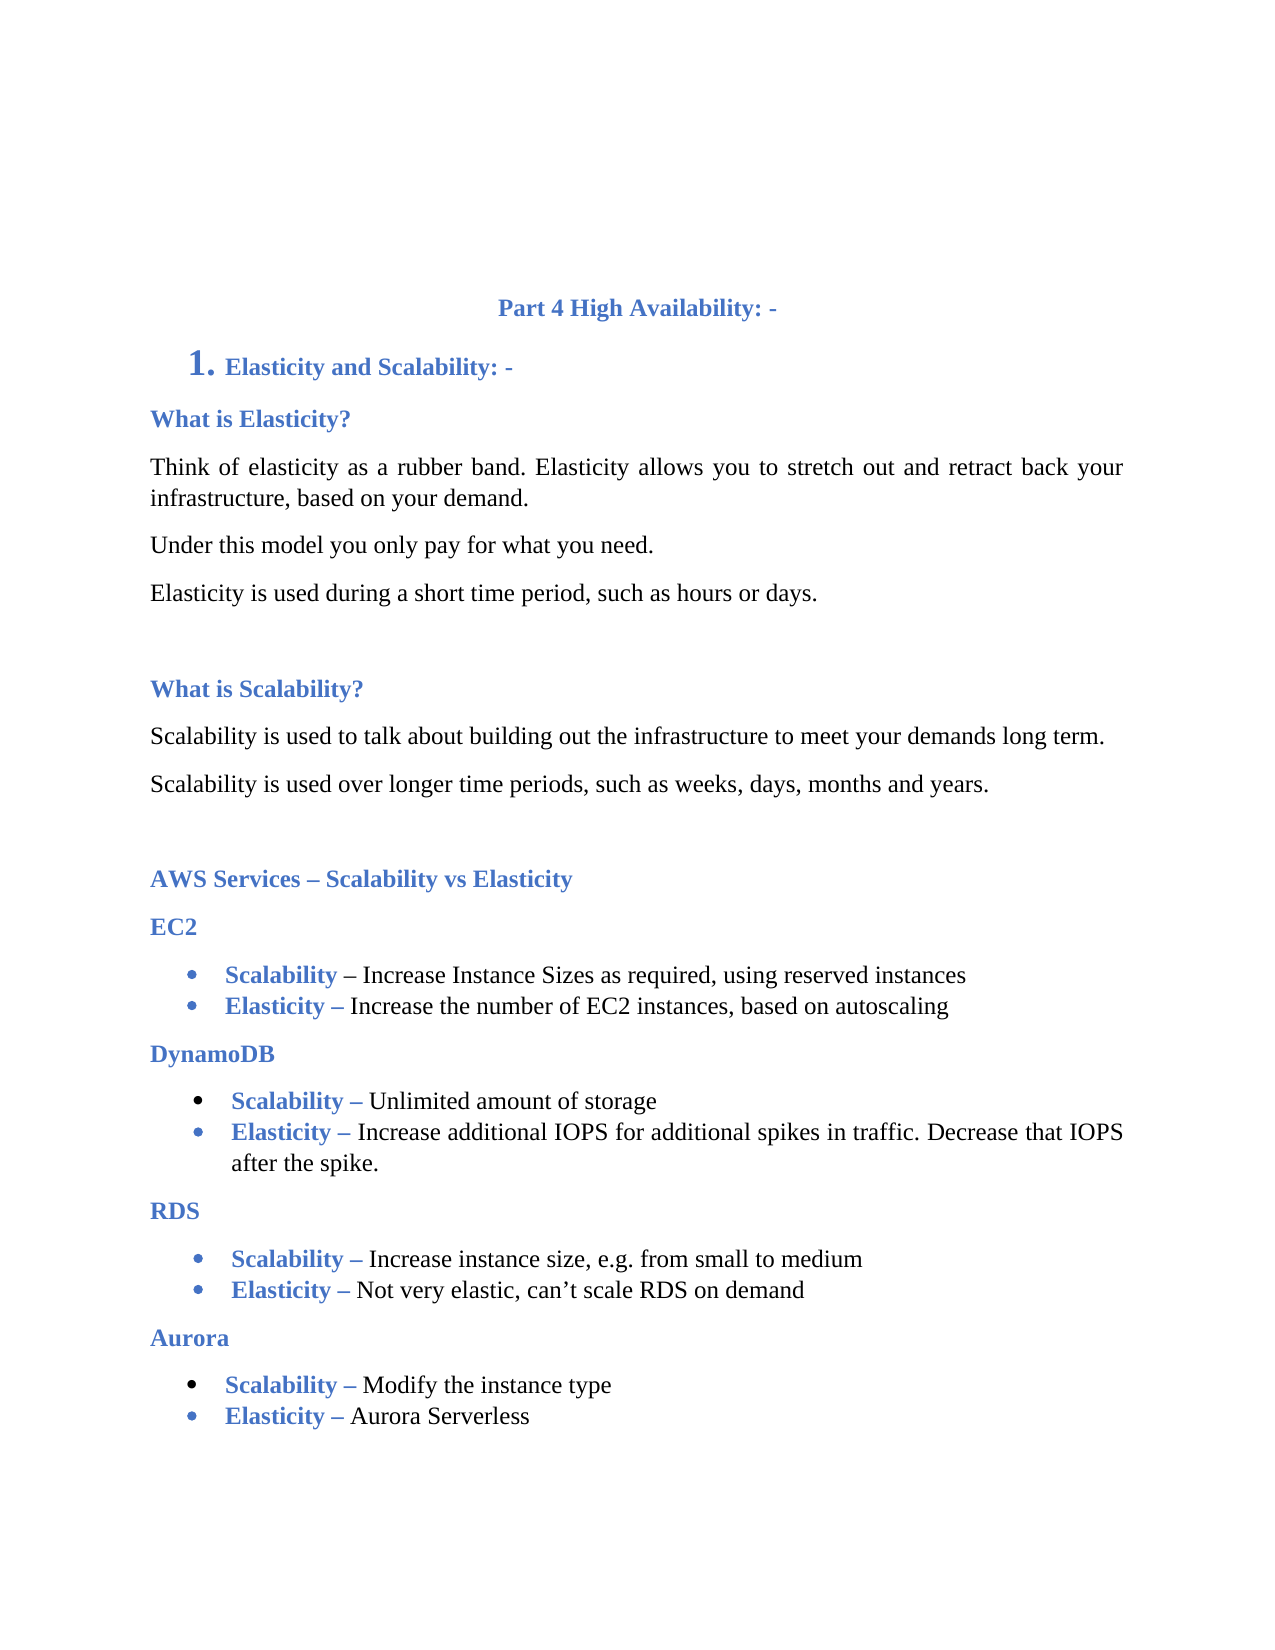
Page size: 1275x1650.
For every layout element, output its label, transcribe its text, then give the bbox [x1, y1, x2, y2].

text What is Scalability? [150, 674, 1125, 702]
list Elasticity – Aurora Serverless [187, 1401, 1125, 1430]
text EC2 [150, 912, 1125, 941]
list Elasticity – Not very elastic, can’t scale RDS on demand [194, 1275, 1125, 1304]
text Elasticity is used during a short time period, such as hours or days. [150, 578, 1125, 607]
list Elasticity – Increase the number of EC2 instances, based on autoscaling [187, 991, 1125, 1020]
text What is Elasticity? [150, 404, 1125, 433]
text Under this model you only pay for what you need. [150, 531, 1125, 559]
list Scalability – Increase Instance Sizes as required, using reserved instances [187, 960, 1125, 989]
text DynamoDB [150, 1039, 1125, 1067]
text Scalability is used over longer time periods, such as weeks, days, months and years. [150, 769, 1125, 798]
text AWS Services – Scalability vs Elasticity [150, 864, 1125, 893]
text Scalability is used to talk about building out the infrastructure to meet your demands long term. [150, 721, 1125, 750]
list Scalability – Unlimited amount of storage [194, 1086, 1125, 1115]
text Think of elasticity as a rubber band. Elasticity allows you to stretch out and retract back your infrastructure, based on your demand. [150, 452, 1125, 512]
text RDS [150, 1196, 1125, 1225]
list Scalability – Increase instance size, e.g. from small to medium [194, 1244, 1125, 1273]
text Aurora [150, 1323, 1125, 1351]
list Elasticity and Scalability: - [187, 341, 1125, 384]
list Elasticity – Increase additional IOPS for additional spikes in traffic. Decrease that IOPS after the spike. [194, 1117, 1125, 1177]
text Part 4 High Availability: - [150, 293, 1125, 322]
list Scalability – Modify the instance type [187, 1370, 1125, 1399]
